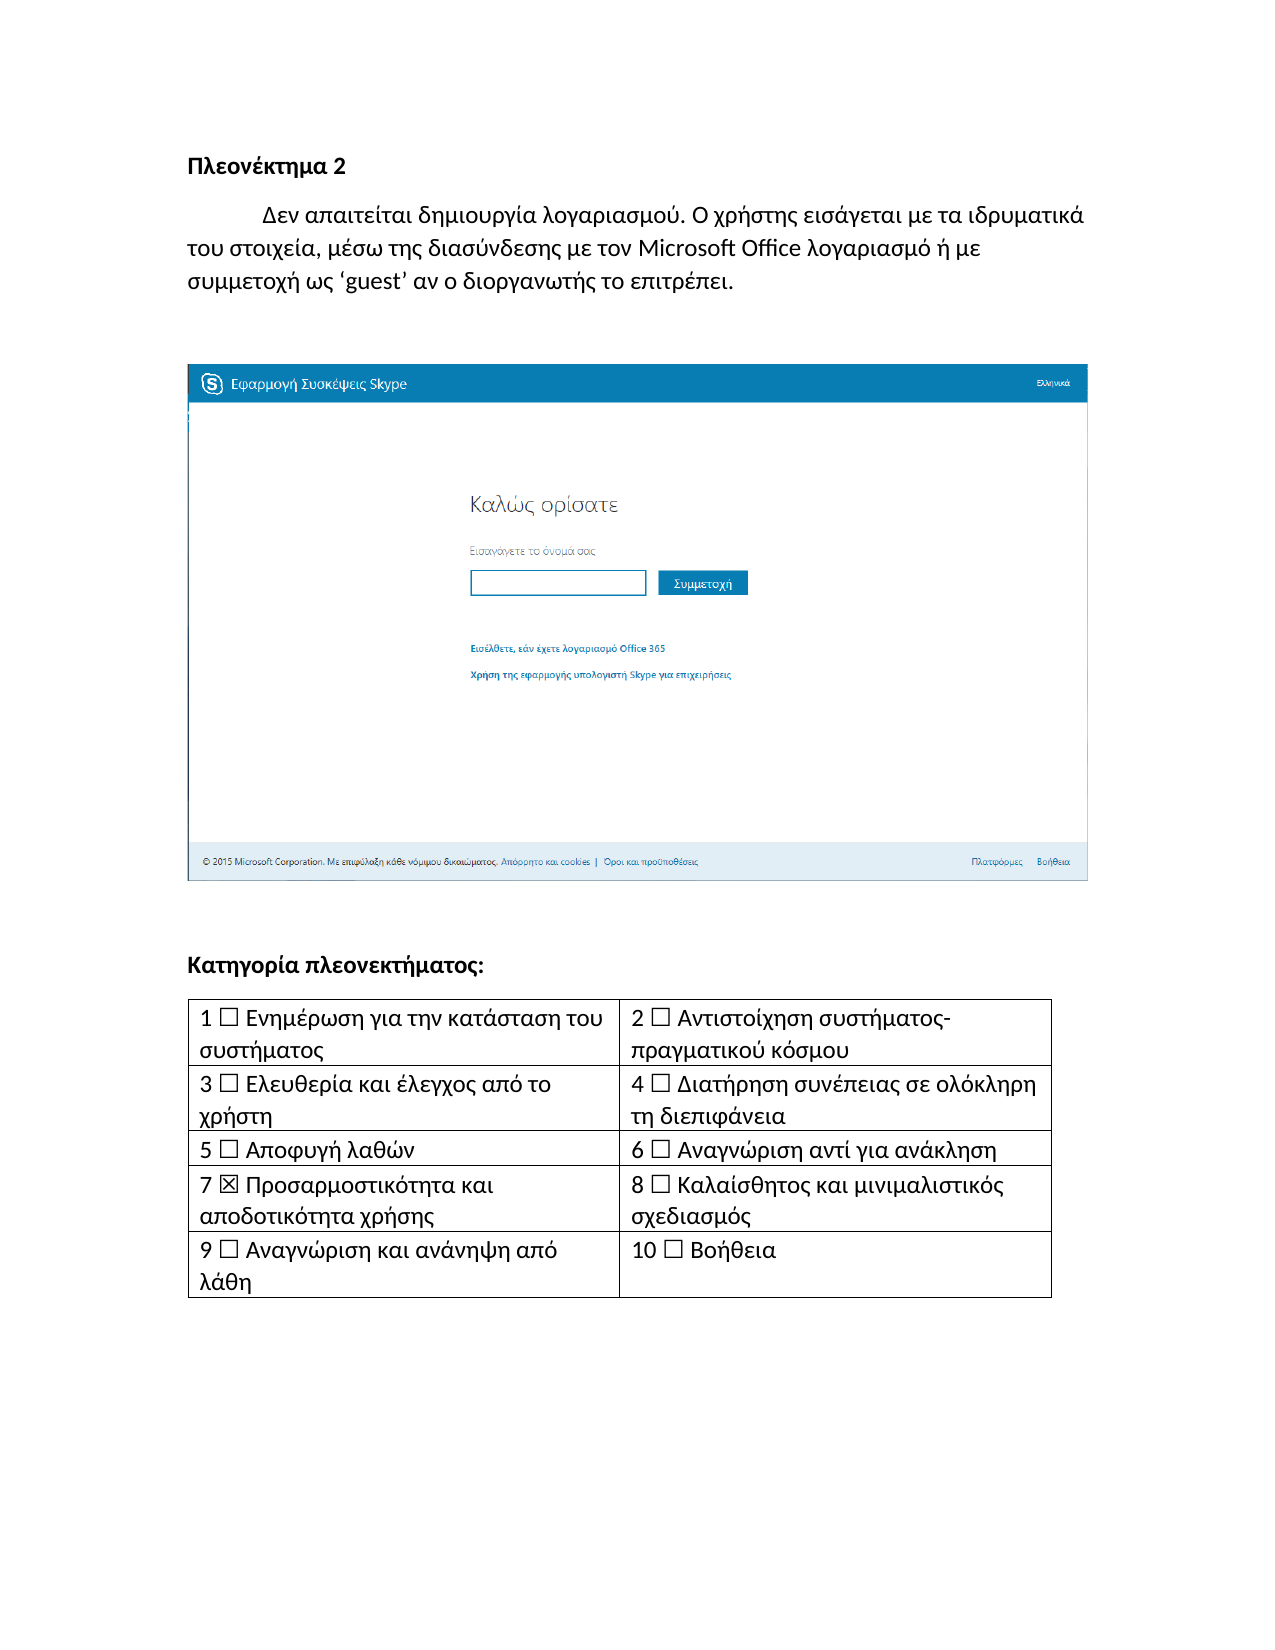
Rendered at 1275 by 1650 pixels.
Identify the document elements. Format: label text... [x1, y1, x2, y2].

table_cell 5 Αποφυγή λαθών [189, 1131, 619, 1165]
table_cell 10 Βοήθεια [620, 1232, 1051, 1297]
table_header 2 Αντιστοίχηση συστήματος-πραγματικού κόσμου [620, 1000, 1051, 1065]
table_cell 8 Καλαίσθητος και μινιμαλιστικός σχεδιασμός [620, 1166, 1051, 1231]
text Δεν απαιτείται δημιουργία λογαριασμού. Ο χρήστης εισάγεται με τα ιδρυματικά του στοιχεία, μέσω της διασύνδεσης με τον Microsoft Office λογαριασμό ή με συμμετοχή ως ‘guest’ αν ο διοργανωτής το επιτρέπει. [187, 199, 1087, 296]
table_cell 9 Αναγνώριση και ανάνηψη από λάθη [189, 1232, 619, 1297]
table_cell 4 Διατήρηση συνέπειας σε ολόκληρη τη διεπιφάνεια [620, 1066, 1051, 1130]
table_header 1 Ενημέρωση για την κατάσταση του συστήματος [189, 1000, 619, 1065]
picture [187, 403, 1088, 881]
table_cell 7 Προσαρμοστικότητα και αποδοτικότητα χρήσης [189, 1166, 619, 1231]
table_cell 3 Ελευθερία και έλεγχος από το χρήστη [189, 1066, 619, 1130]
text Κατηγορία πλεονεκτήματος: [187, 949, 1087, 980]
table_cell 6 Αναγνώριση αντί για ανάκληση [620, 1131, 1051, 1165]
text Πλεονέκτημα 2 [187, 150, 1087, 181]
